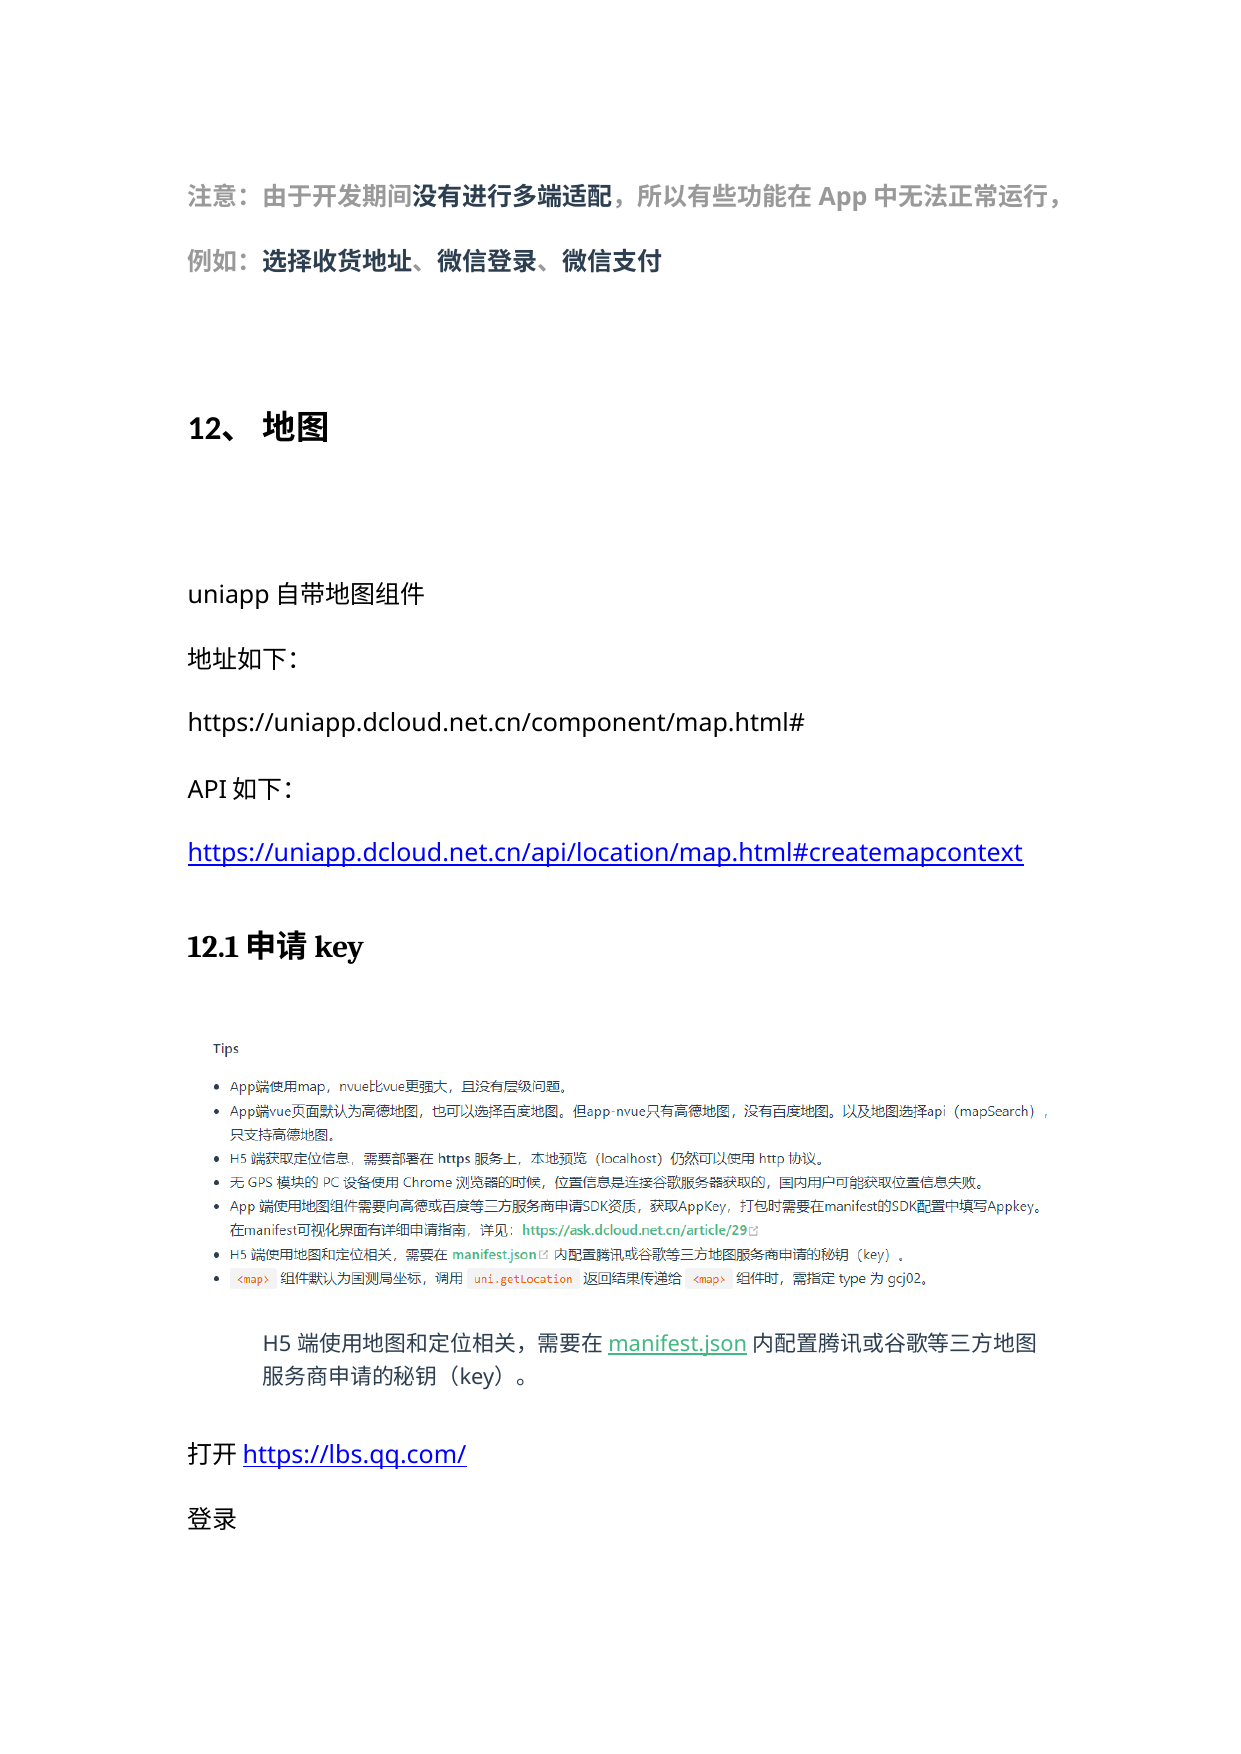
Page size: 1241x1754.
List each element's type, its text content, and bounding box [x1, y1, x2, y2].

text 打开https://lbs.qq.com/ [187, 1420, 1053, 1485]
subtitle 地图 [187, 392, 1053, 457]
text 登录 [187, 1485, 1053, 1550]
text 注意：由于开发期间没有进行多端适配，所以有些功能在 App 中无法正常运行，例如：选择收货地址、微信登录、微信支付 [187, 162, 1053, 292]
subtitle 12.1申请key [187, 912, 1053, 977]
text https://uniapp.dcloud.net.cn/component/map.html# [187, 690, 1053, 755]
text 地址如下： [187, 625, 1053, 690]
text H5 端使用地图和定位相关，需要在 manifest.json 内配置腾讯或谷歌等三方地图服务商申请的秘钥（key）。 [262, 1326, 1053, 1391]
text API如下： [187, 755, 1053, 820]
text uniapp自带地图组件 [187, 560, 1053, 625]
text https://uniapp.dcloud.net.cn/api/location/map.html#createmapcontext [187, 820, 1053, 885]
picture [187, 1038, 1053, 1295]
